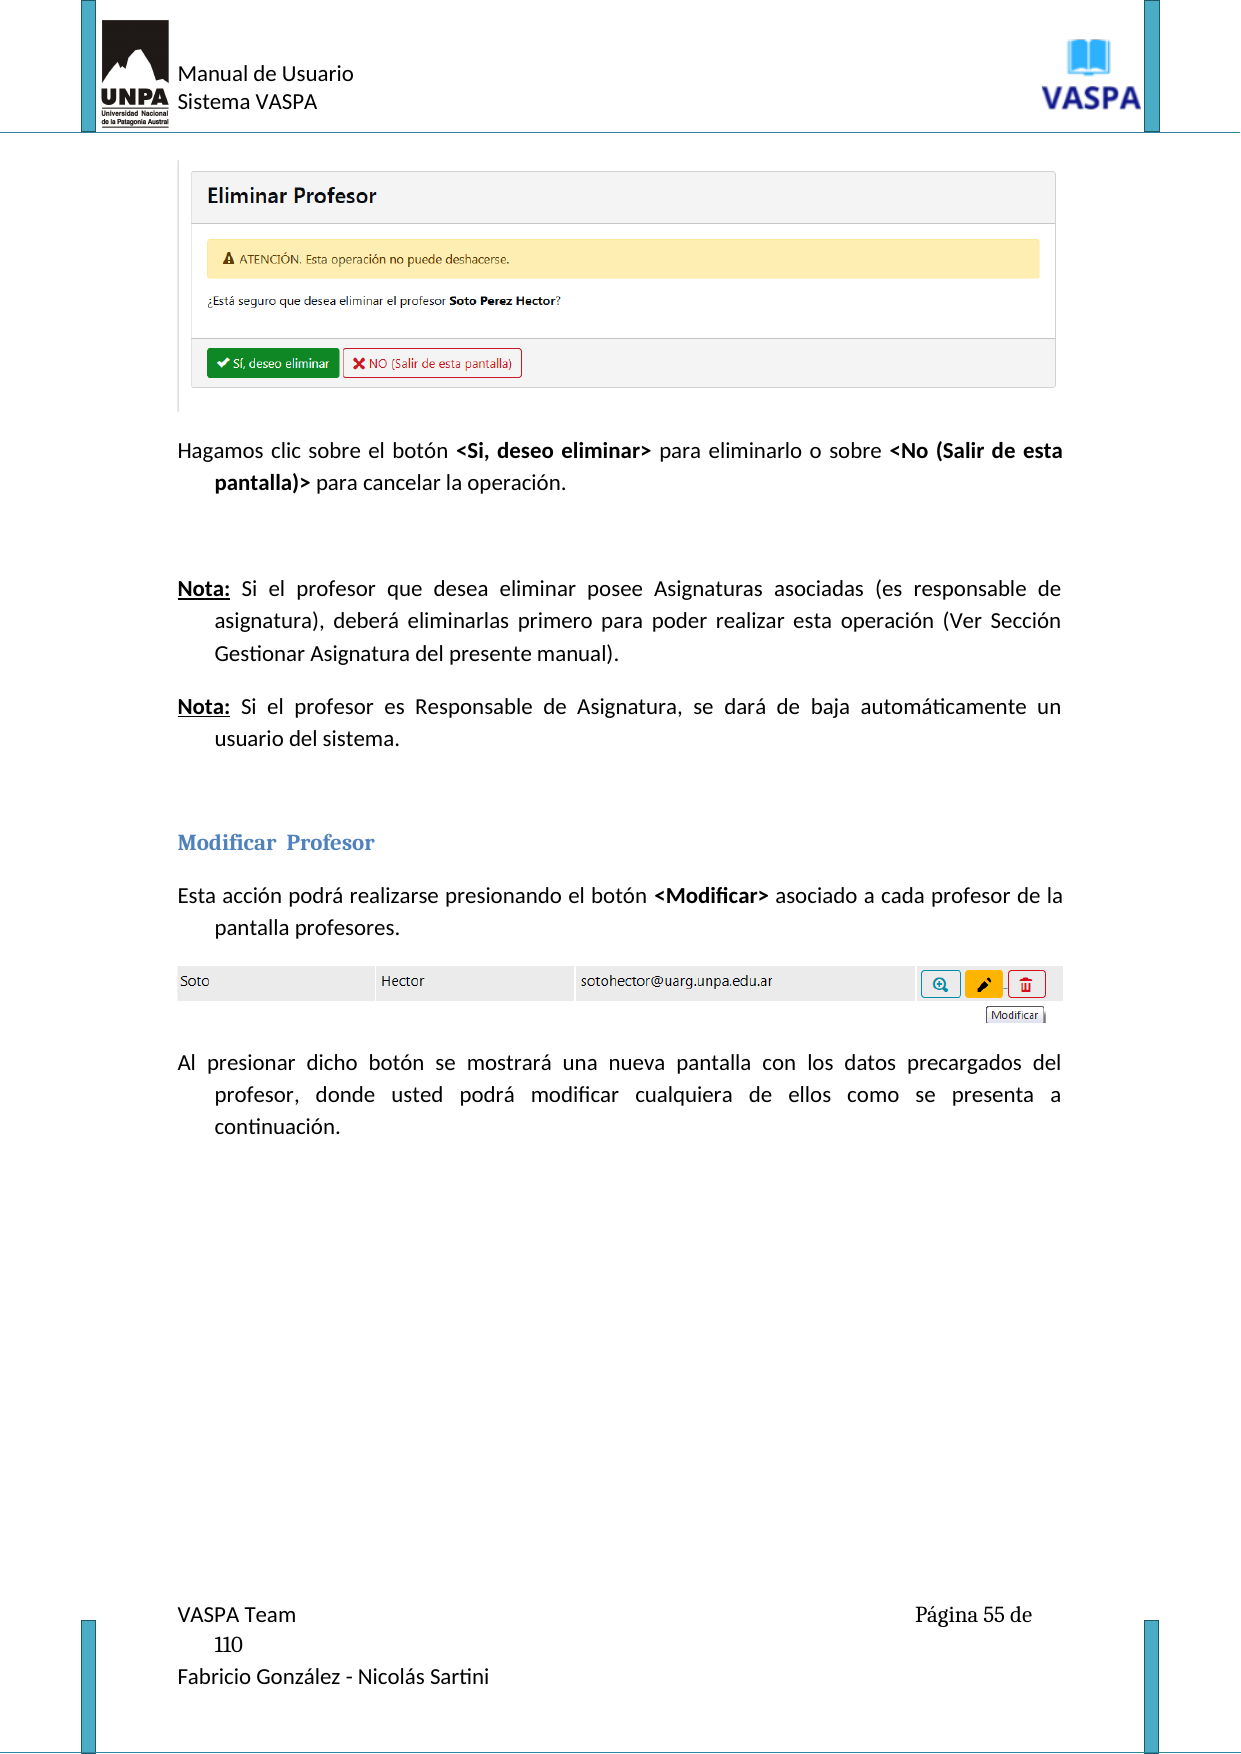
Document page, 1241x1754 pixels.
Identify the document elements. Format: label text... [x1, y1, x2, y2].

picture [100, 18, 170, 129]
text Hagamos clic sobre el botón <Si, deseo eliminar> para eliminarlo o sobre <No (Salir de esta pantalla)> para cancelar la operación. [177, 436, 1063, 496]
picture [177, 966, 1063, 1023]
text Al presionar dicho botón se mostrará una nueva pantalla con los datos precargados del profesor, donde usted podrá modificar cualquiera de ellos como se presenta a continuación. [177, 1048, 1063, 1140]
picture [177, 160, 1063, 412]
text Modificar Profesor [177, 830, 1063, 856]
picture [1036, 19, 1146, 129]
text Esta acción podrá realizarse presionando el botón <Modificar> asociado a cada profesor de la pantalla profesores. [177, 881, 1063, 941]
text Nota: Si el profesor es Responsable de Asignatura, se dará de baja automáticamente un usuario del sistema. [177, 692, 1063, 752]
text Nota: Si el profesor que desea eliminar posee Asignaturas asociadas (es responsable de asignatura), deberá eliminarlas primero para poder realizar esta operación (Ver Sección Gestionar Asignatura del presente manual). [177, 574, 1063, 667]
